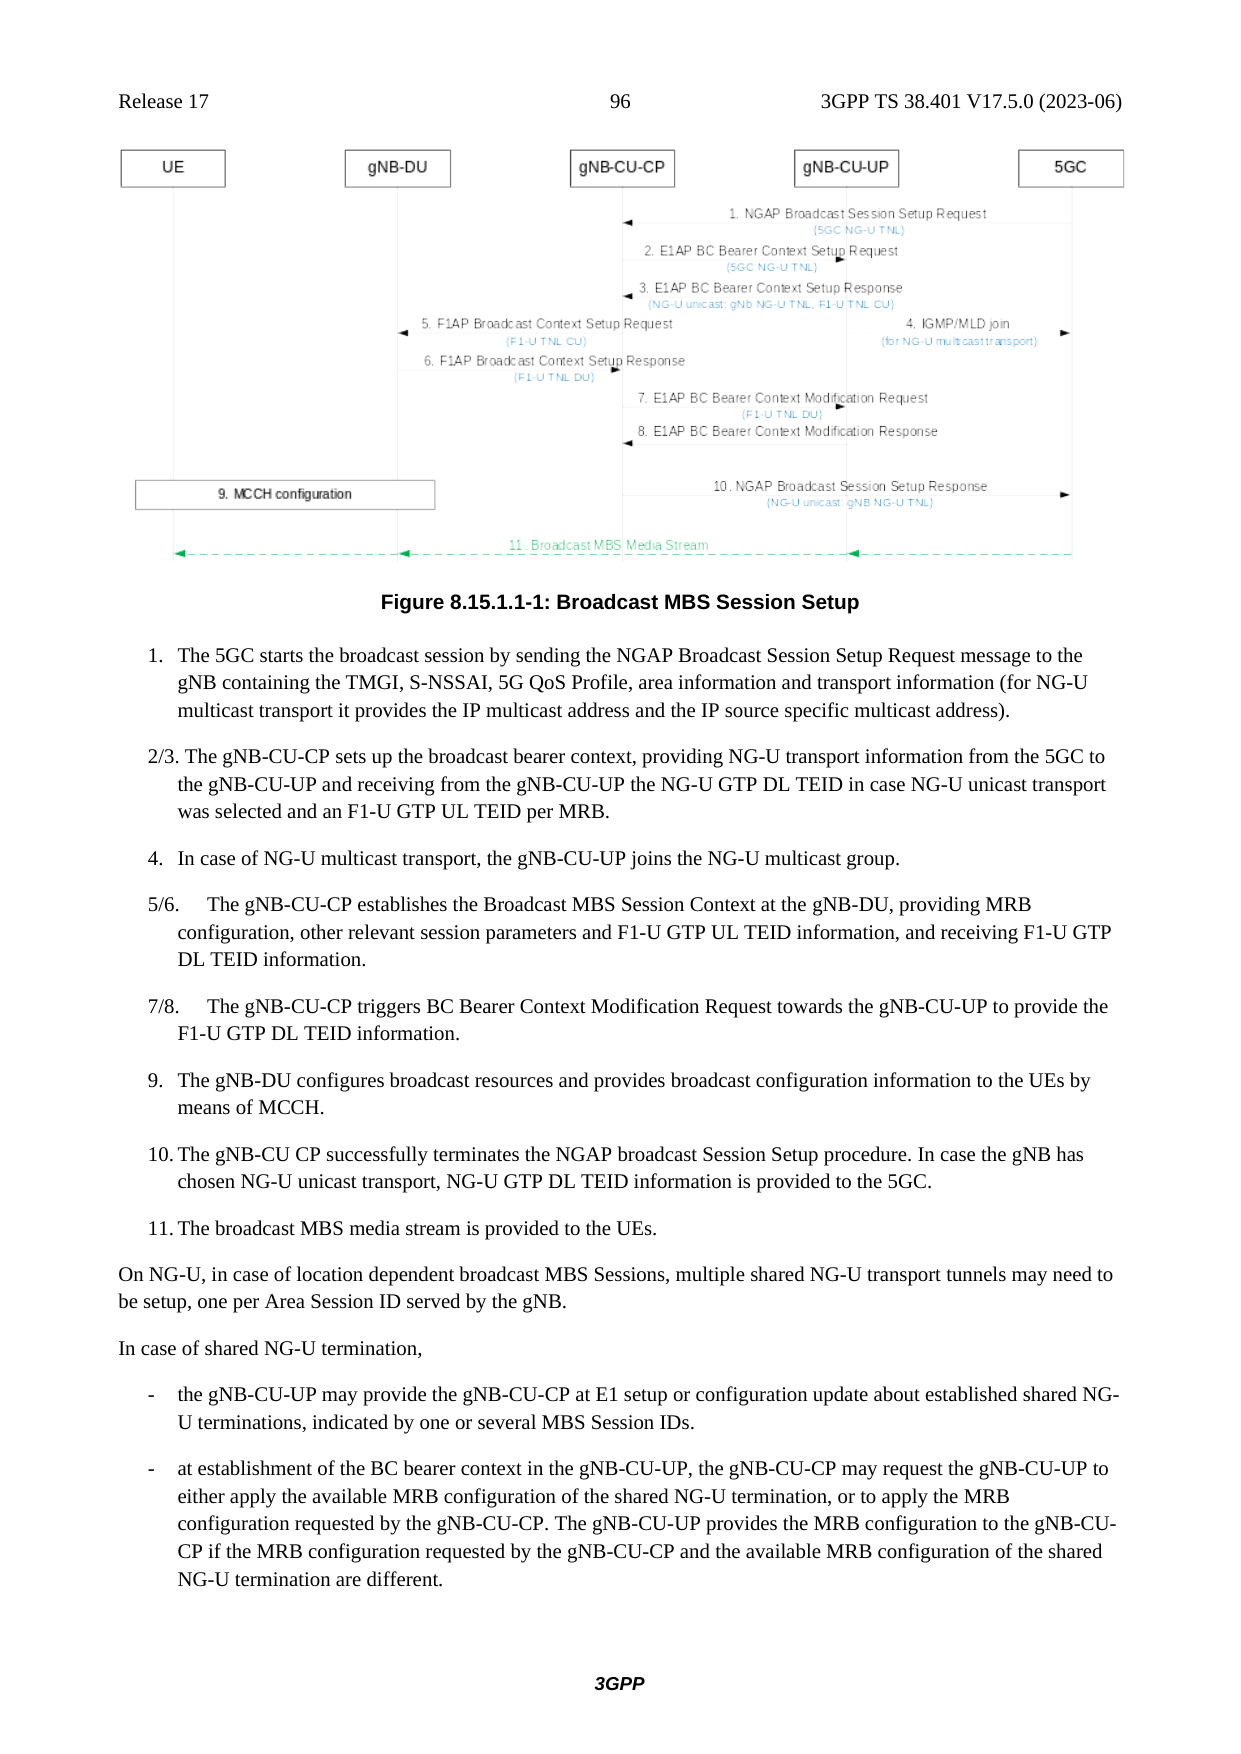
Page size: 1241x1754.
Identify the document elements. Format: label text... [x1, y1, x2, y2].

text On NG-U, in case of location dependent broadcast MBS Sessions, multiple shared NG-U transport tunnels may need to be setup, one per Area Session ID served by the gNB. [118, 1262, 1122, 1313]
text 9. The gNB-DU configures broadcast resources and provides broadcast configuration information to the UEs by means of MCCH. [148, 1068, 1122, 1119]
text 1. The 5GC starts the broadcast session by sending the NGAP Broadcast Session Setup Request message to the gNB containing the TMGI, S-NSSAI, 5G QoS Profile, area information and transport information (for NG-U multicast transport it provides the IP multicast address and the IP source specific multicast address). [148, 643, 1122, 722]
text 2/3. The gNB-CU-CP sets up the broadcast bearer context, providing NG-U transport information from the 5GC to the gNB-CU-UP and receiving from the gNB-CU-UP the NG-U GTP DL TEID in case NG-U unicast transport was selected and an F1-U GTP UL TEID per MRB. [148, 744, 1122, 823]
text 10. The gNB-CU CP successfully terminates the NGAP broadcast Session Setup procedure. In case the gNB has chosen NG-U unicast transport, NG-U GTP DL TEID information is provided to the 5GC. [148, 1142, 1122, 1193]
text - the gNB-CU-UP may provide the gNB-CU-CP at E1 setup or configuration update about established shared NG-U terminations, indicated by one or several MBS Session IDs. [148, 1382, 1122, 1434]
text 5/6. The gNB-CU-CP establishes the Broadcast MBS Session Context at the gNB-DU, providing MRB configuration, other relevant session parameters and F1-U GTP UL TEID information, and receiving F1-U GTP DL TEID information. [148, 892, 1122, 971]
text 11. The broadcast MBS media stream is provided to the UEs. [148, 1216, 1122, 1239]
text 7/8. The gNB-CU-CP triggers BC Bearer Context Modification Request towards the gNB-CU-UP to provide the F1-U GTP DL TEID information. [148, 994, 1122, 1045]
text - at establishment of the BC bearer context in the gNB-CU-UP, the gNB-CU-CP may request the gNB-CU-UP to either apply the available MRB configuration of the shared NG-U termination, or to apply the MRB configuration requested by the gNB-CU-CP. The gNB-CU-UP provides the MRB configuration to the gNB-CU-CP if the MRB configuration requested by the gNB-CU-CP and the available MRB configuration of the shared NG-U termination are different. [148, 1456, 1122, 1591]
text 4. In case of NG-U multicast transport, the gNB-CU-UP joins the NG-U multicast group. [148, 846, 1122, 870]
text In case of shared NG-U termination, [118, 1336, 1122, 1360]
text Figure 8.15.1.1-1: Broadcast MBS Session Setup [118, 590, 1122, 614]
